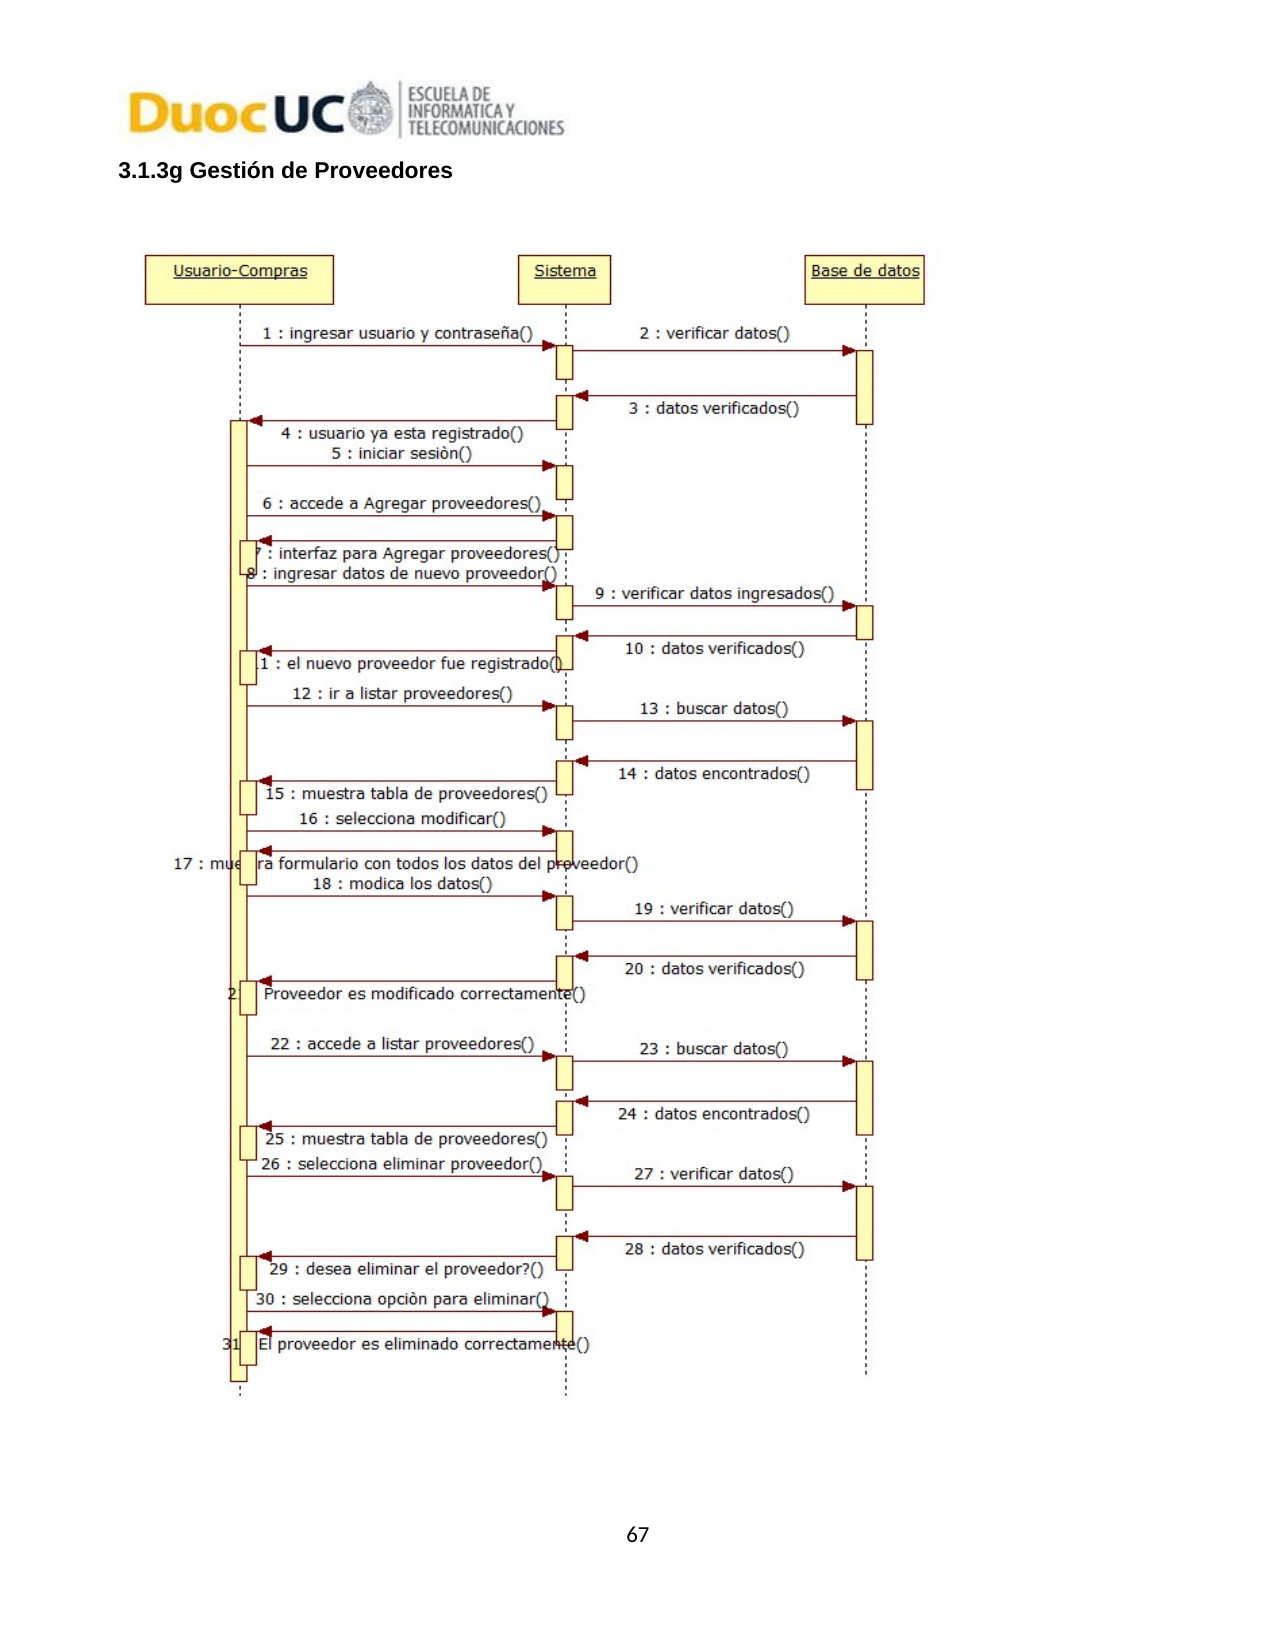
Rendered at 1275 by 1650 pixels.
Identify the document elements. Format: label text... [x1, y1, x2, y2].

picture [118, 59, 589, 158]
picture [118, 231, 952, 1421]
subtitle 3.1.3g Gestión de Proveedores [118, 157, 1157, 184]
